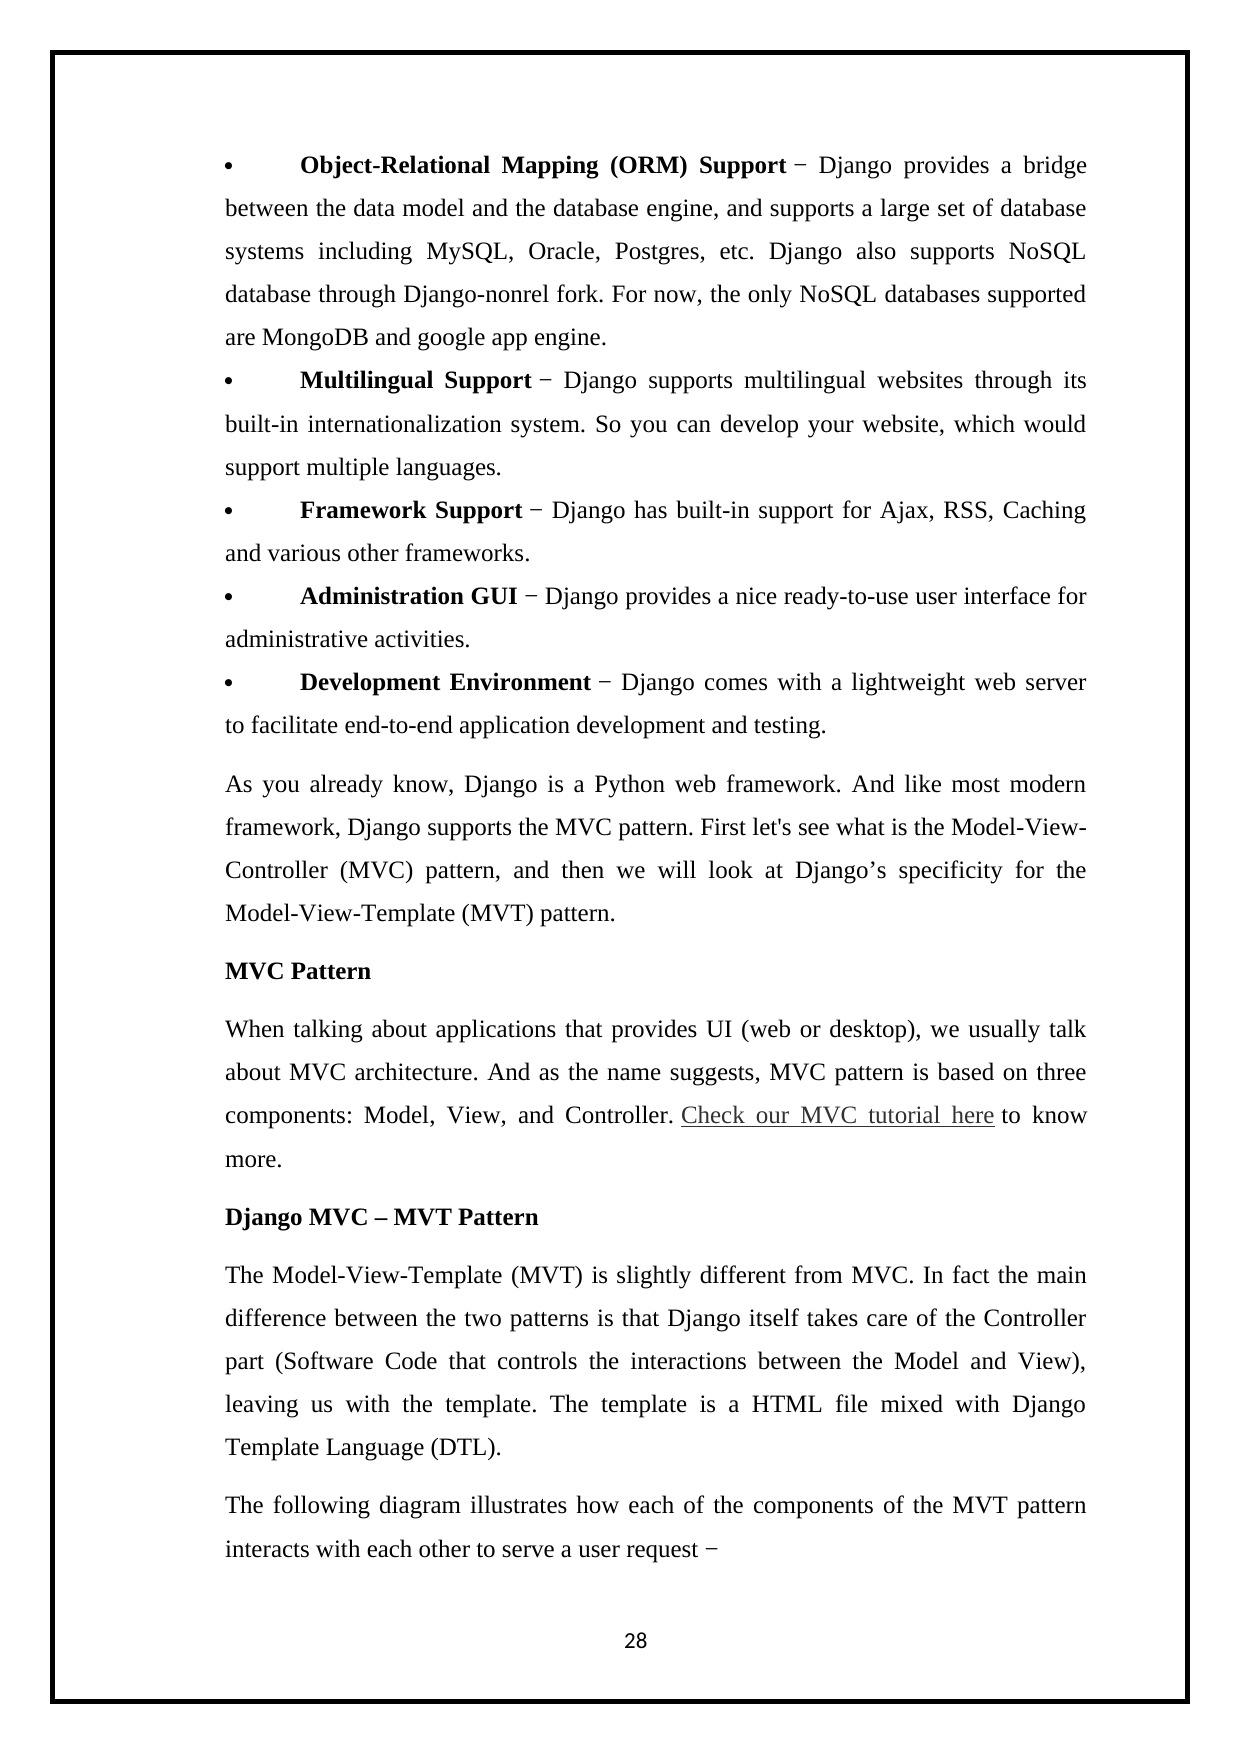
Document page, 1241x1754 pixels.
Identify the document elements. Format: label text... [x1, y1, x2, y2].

list Development Environment − Django comes with a lightweight web server to facilitate end-to-end application development and testing. [225, 667, 1087, 739]
list Administration GUI − Django provides a nice ready-to-use user interface for administrative activities. [225, 581, 1087, 653]
text When talking about applications that provides UI (web or desktop), we usually talk about MVC architecture. And as the name suggests, MVC pattern is based on three components: Model, View, and Controller. Check our MVC tutorial here to know more. [225, 1014, 1087, 1172]
text The Model-View-Template (MVT) is slightly different from MVC. In fact the main difference between the two patterns is that Django itself takes care of the Controller part (Software Code that controls the interactions between the Model and View), leaving us with the template. The template is a HTML file mixed with Django Template Language (DTL). [225, 1260, 1087, 1461]
text The following diagram illustrates how each of the components of the MVT pattern interacts with each other to serve a user request − [225, 1491, 1087, 1562]
list Framework Support − Django has built-in support for Ajax, RSS, Caching and various other frameworks. [225, 495, 1087, 567]
text As you already know, Django is a Python web framework. And like most modern framework, Django supports the MVC pattern. First let's see what is the Model-View-Controller (MVC) pattern, and then we will look at Django’s specificity for the Model-View-Template (MVT) pattern. [225, 769, 1087, 927]
text Django MVC – MVT Pattern [225, 1202, 1087, 1231]
text MVC Pattern [225, 956, 1087, 985]
list Multilingual Support − Django supports multilingual websites through its built-in internationalization system. So you can develop your website, which would support multiple languages. [225, 366, 1087, 481]
list Object-Relational Mapping (ORM) Support − Django provides a bridge between the data model and the database engine, and supports a large set of database systems including MySQL, Oracle, Postgres, etc. Django also supports NoSQL database through Django-nonrel fork. For now, the only NoSQL databases supported are MongoDB and google app engine. [225, 150, 1087, 351]
